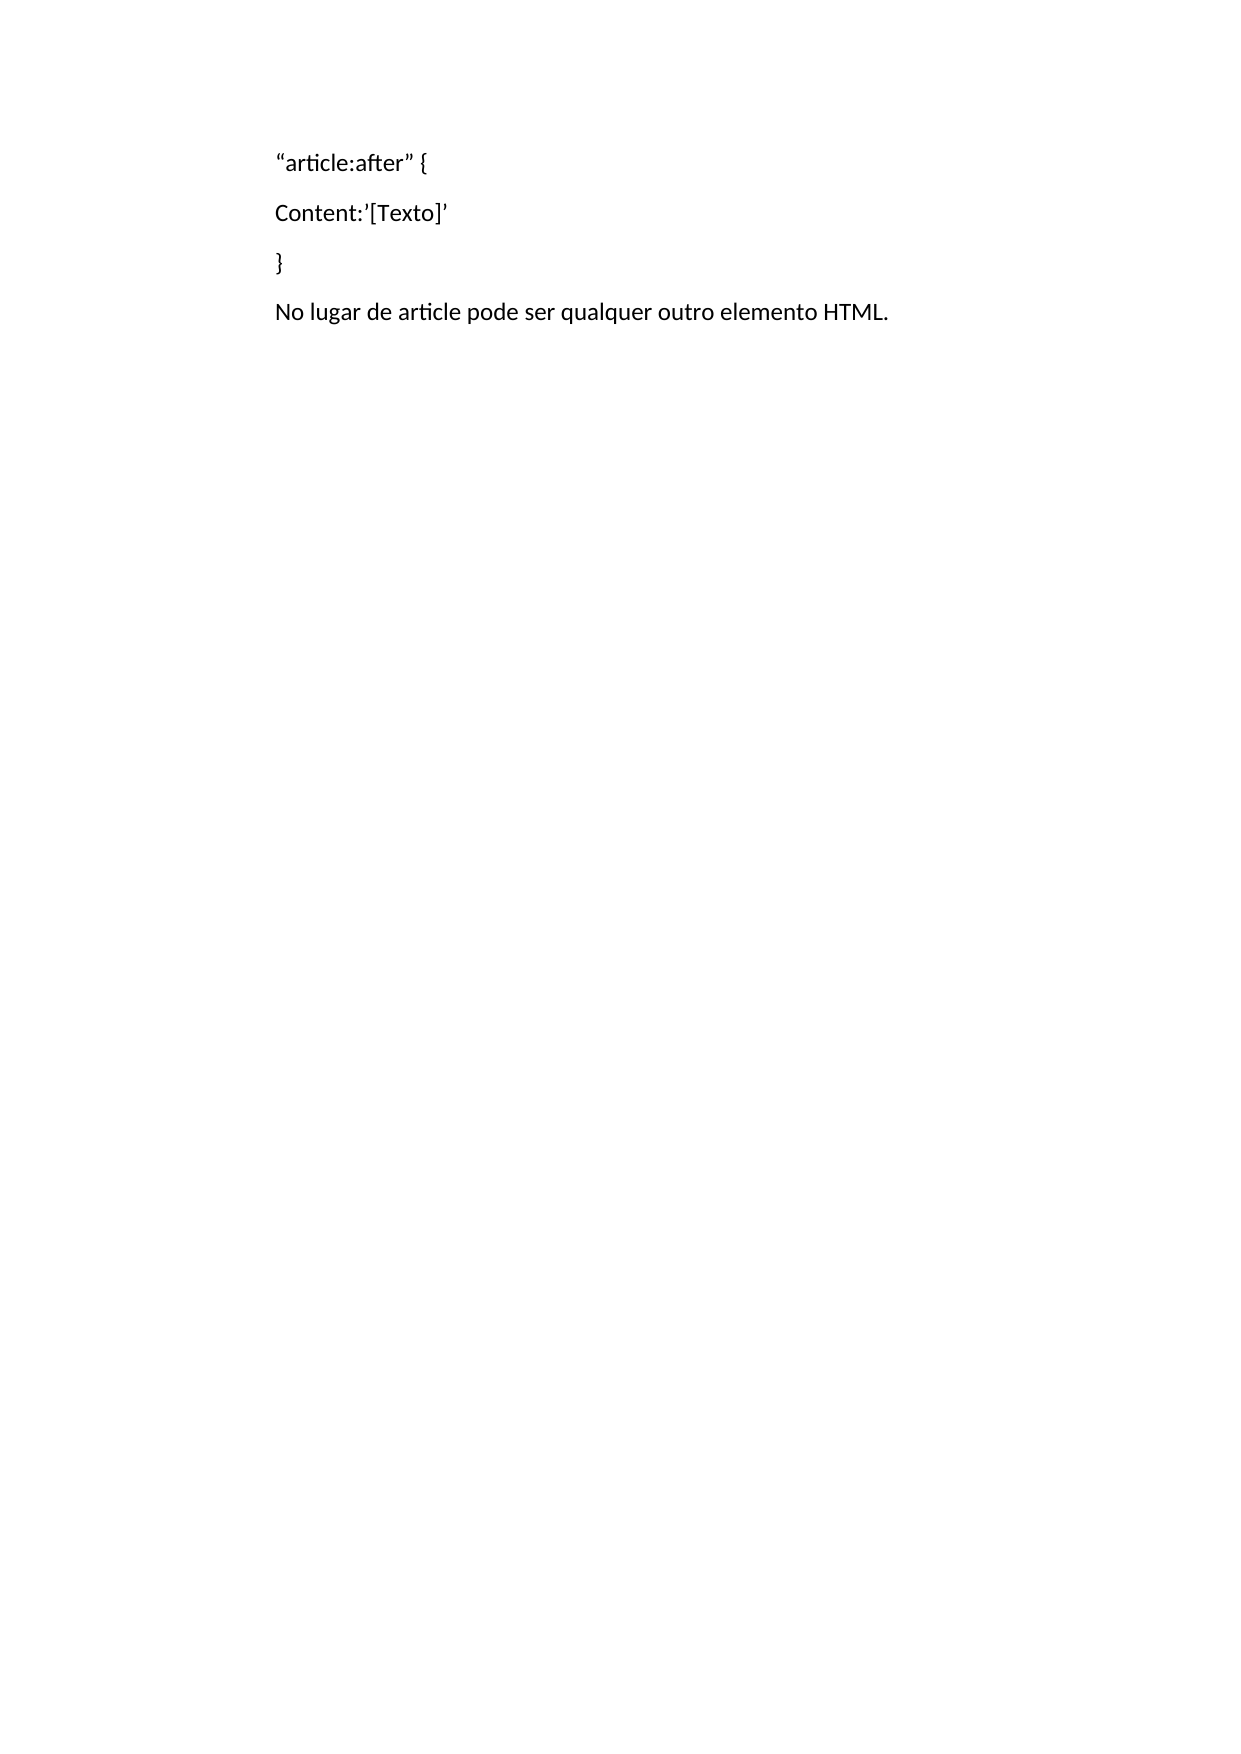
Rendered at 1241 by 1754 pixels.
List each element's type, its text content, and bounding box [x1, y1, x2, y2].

text Content:’[Texto]’ [201, 197, 1063, 228]
text } [201, 247, 1063, 277]
text No lugar de article pode ser qualquer outro elemento HTML. [201, 296, 1063, 327]
text “article:after” { [201, 148, 1063, 178]
